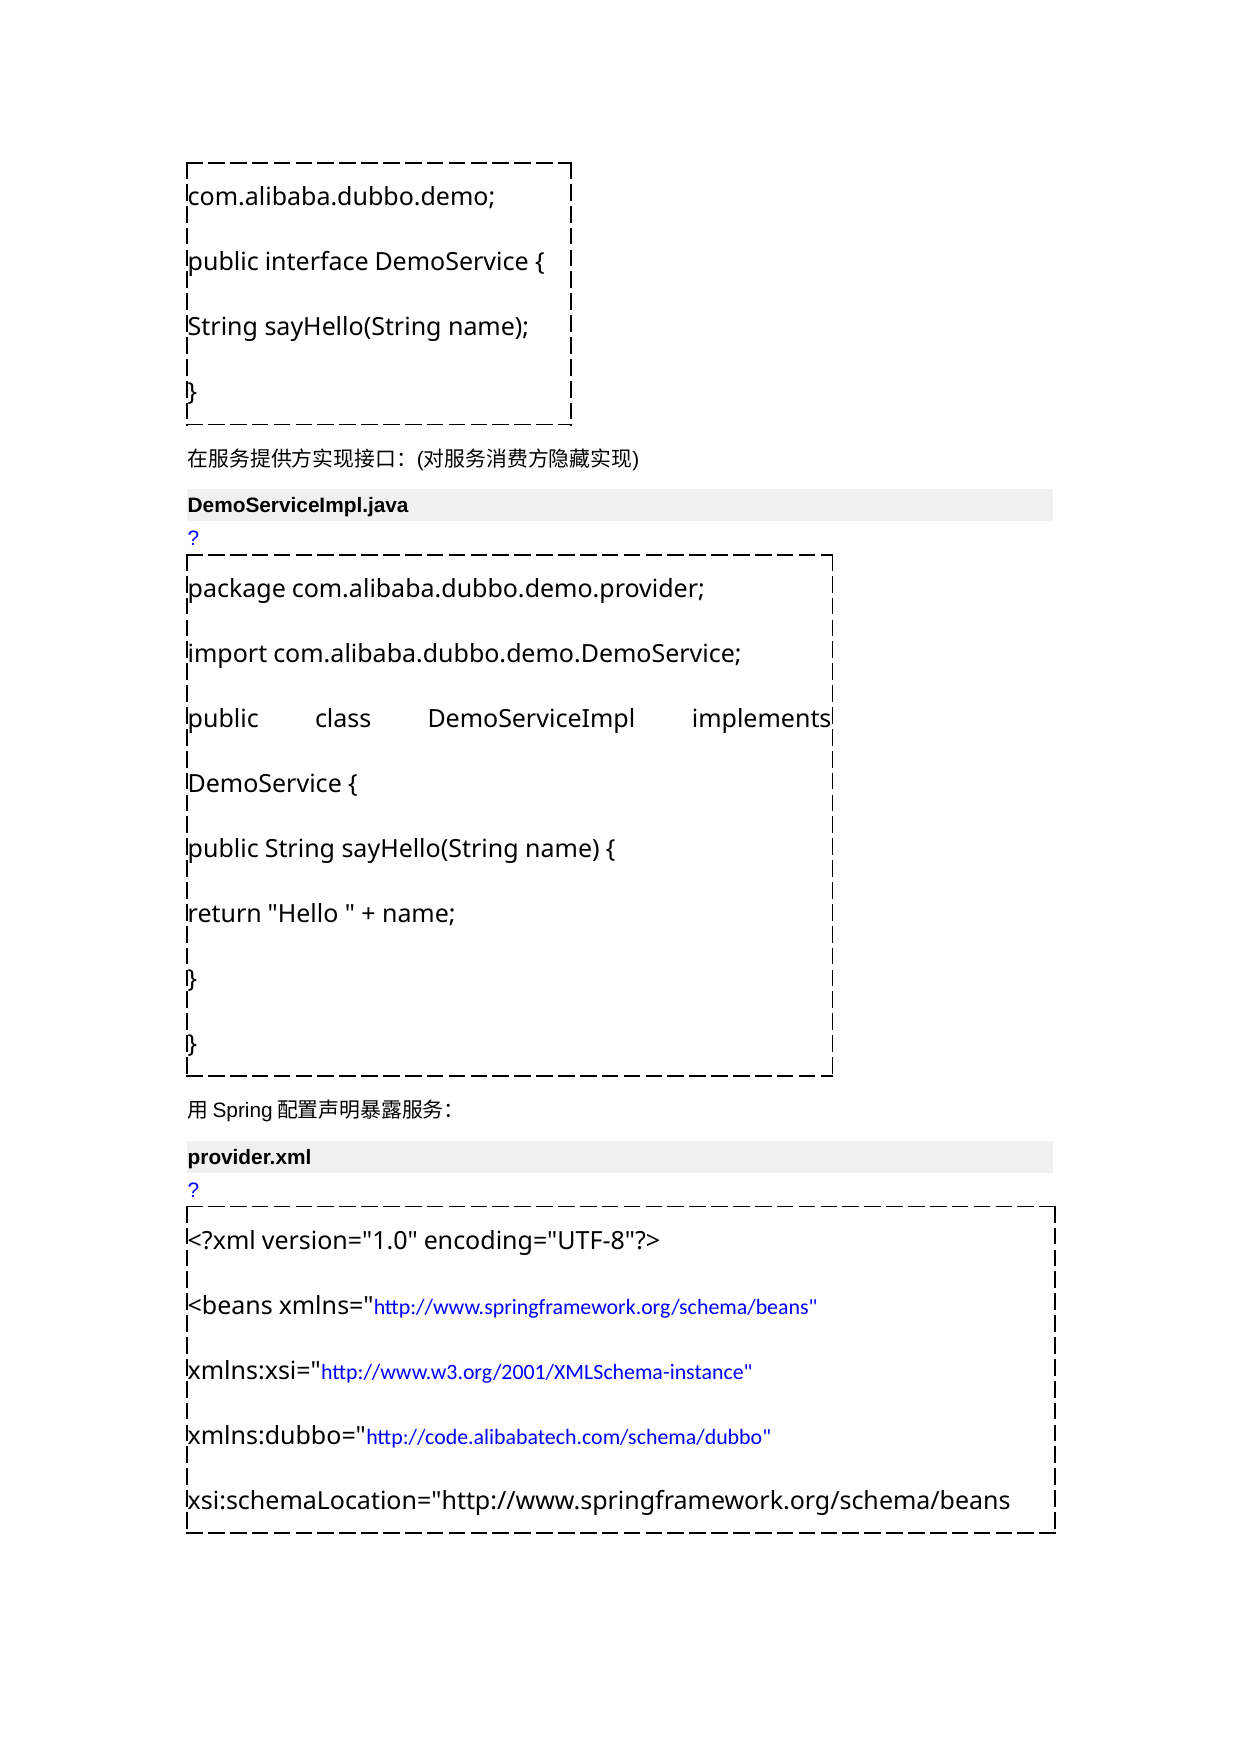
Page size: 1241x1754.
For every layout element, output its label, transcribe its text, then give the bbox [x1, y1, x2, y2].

text ? [187, 521, 1053, 554]
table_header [187, 1206, 1055, 1532]
text DemoServiceImpl.java [187, 489, 1053, 521]
table_header package com.alibaba.dubbo.demo.provider; import com.alibaba.dubbo.demo.DemoService; public class DemoServiceImpl implements DemoService { public String sayHello(String name) { return "Hello " + name; } } [187, 554, 832, 1075]
text ? [187, 1173, 1053, 1206]
text provider.xml [187, 1141, 1053, 1173]
text 在服务提供方实现接口：(对服务消费方隐藏实现) [187, 441, 1053, 473]
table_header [187, 162, 571, 423]
text 用Spring配置声明暴露服务： [187, 1093, 1053, 1125]
